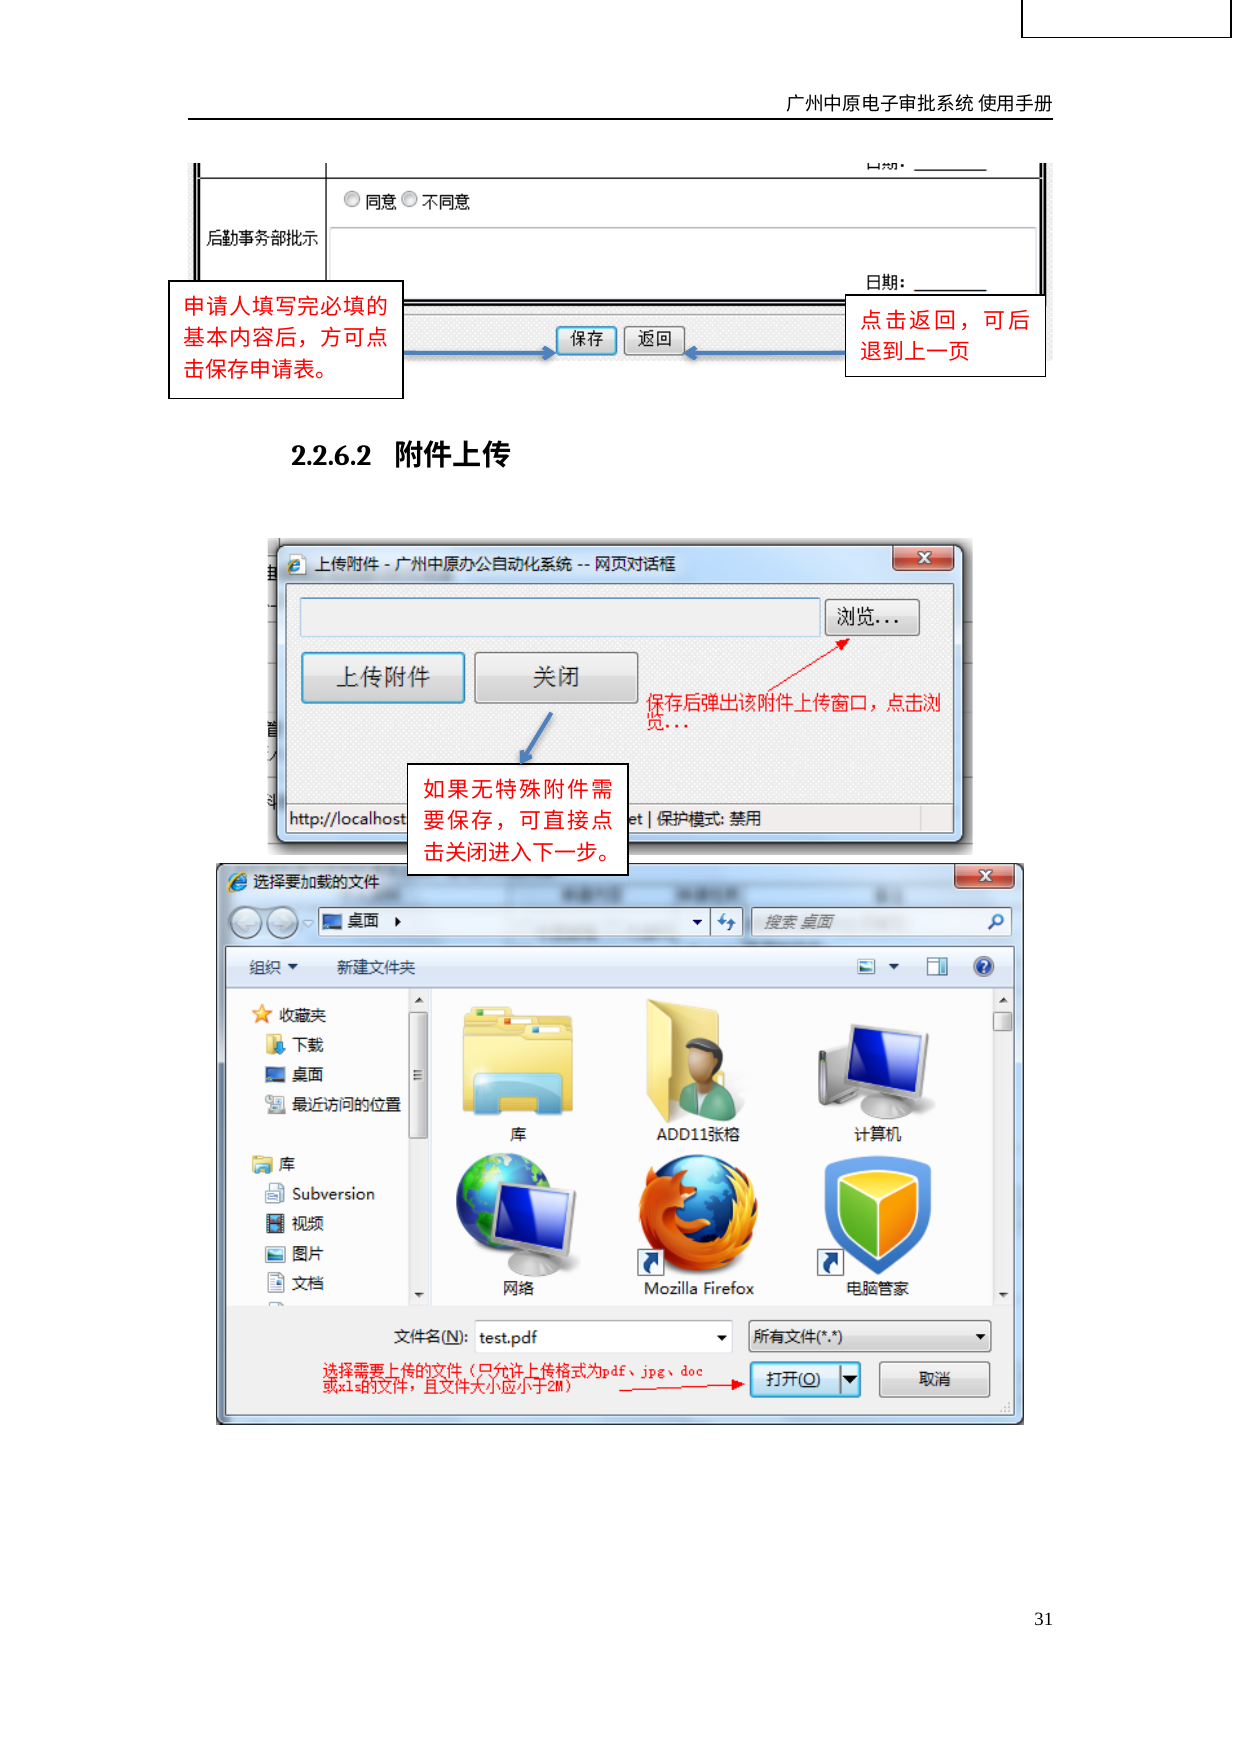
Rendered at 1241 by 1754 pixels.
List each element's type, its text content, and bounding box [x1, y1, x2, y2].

picture [267, 538, 973, 855]
picture [187, 163, 1053, 361]
picture [216, 863, 1024, 1425]
picture [404, 355, 544, 361]
subtitle 附件上传 [291, 420, 1053, 485]
picture [695, 355, 845, 361]
